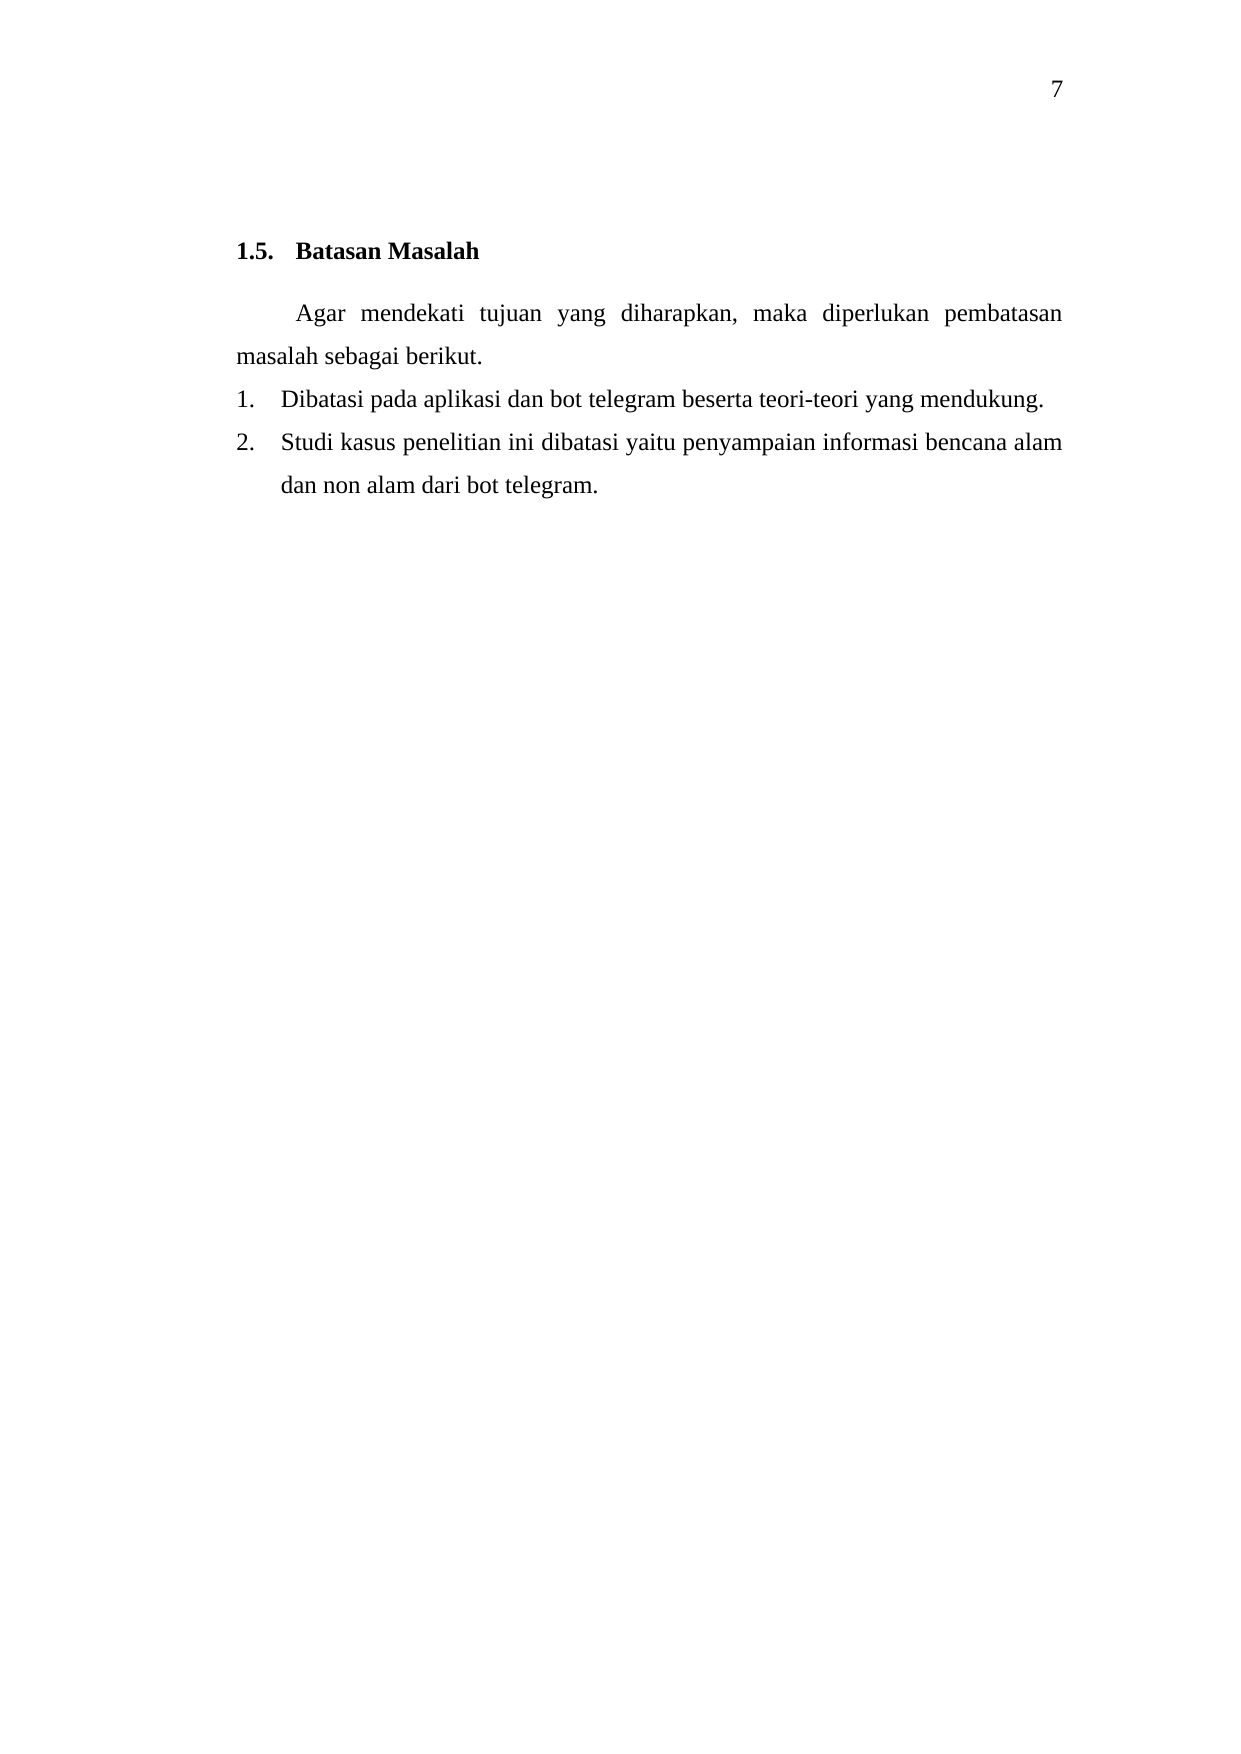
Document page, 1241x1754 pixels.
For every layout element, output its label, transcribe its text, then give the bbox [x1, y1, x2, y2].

subtitle Batasan Masalah [236, 236, 1062, 265]
list Agar mendekati tujuan yang diharapkan, maka diperlukan pembatasan masalah sebagai berikut. [236, 298, 1063, 370]
list Studi kasus penelitian ini dibatasi yaitu penyampaian informasi bencana alam dan non alam dari bot telegram. [236, 427, 1063, 499]
list Dibatasi pada aplikasi dan bot telegram beserta teori-teori yang mendukung. [236, 384, 1063, 413]
